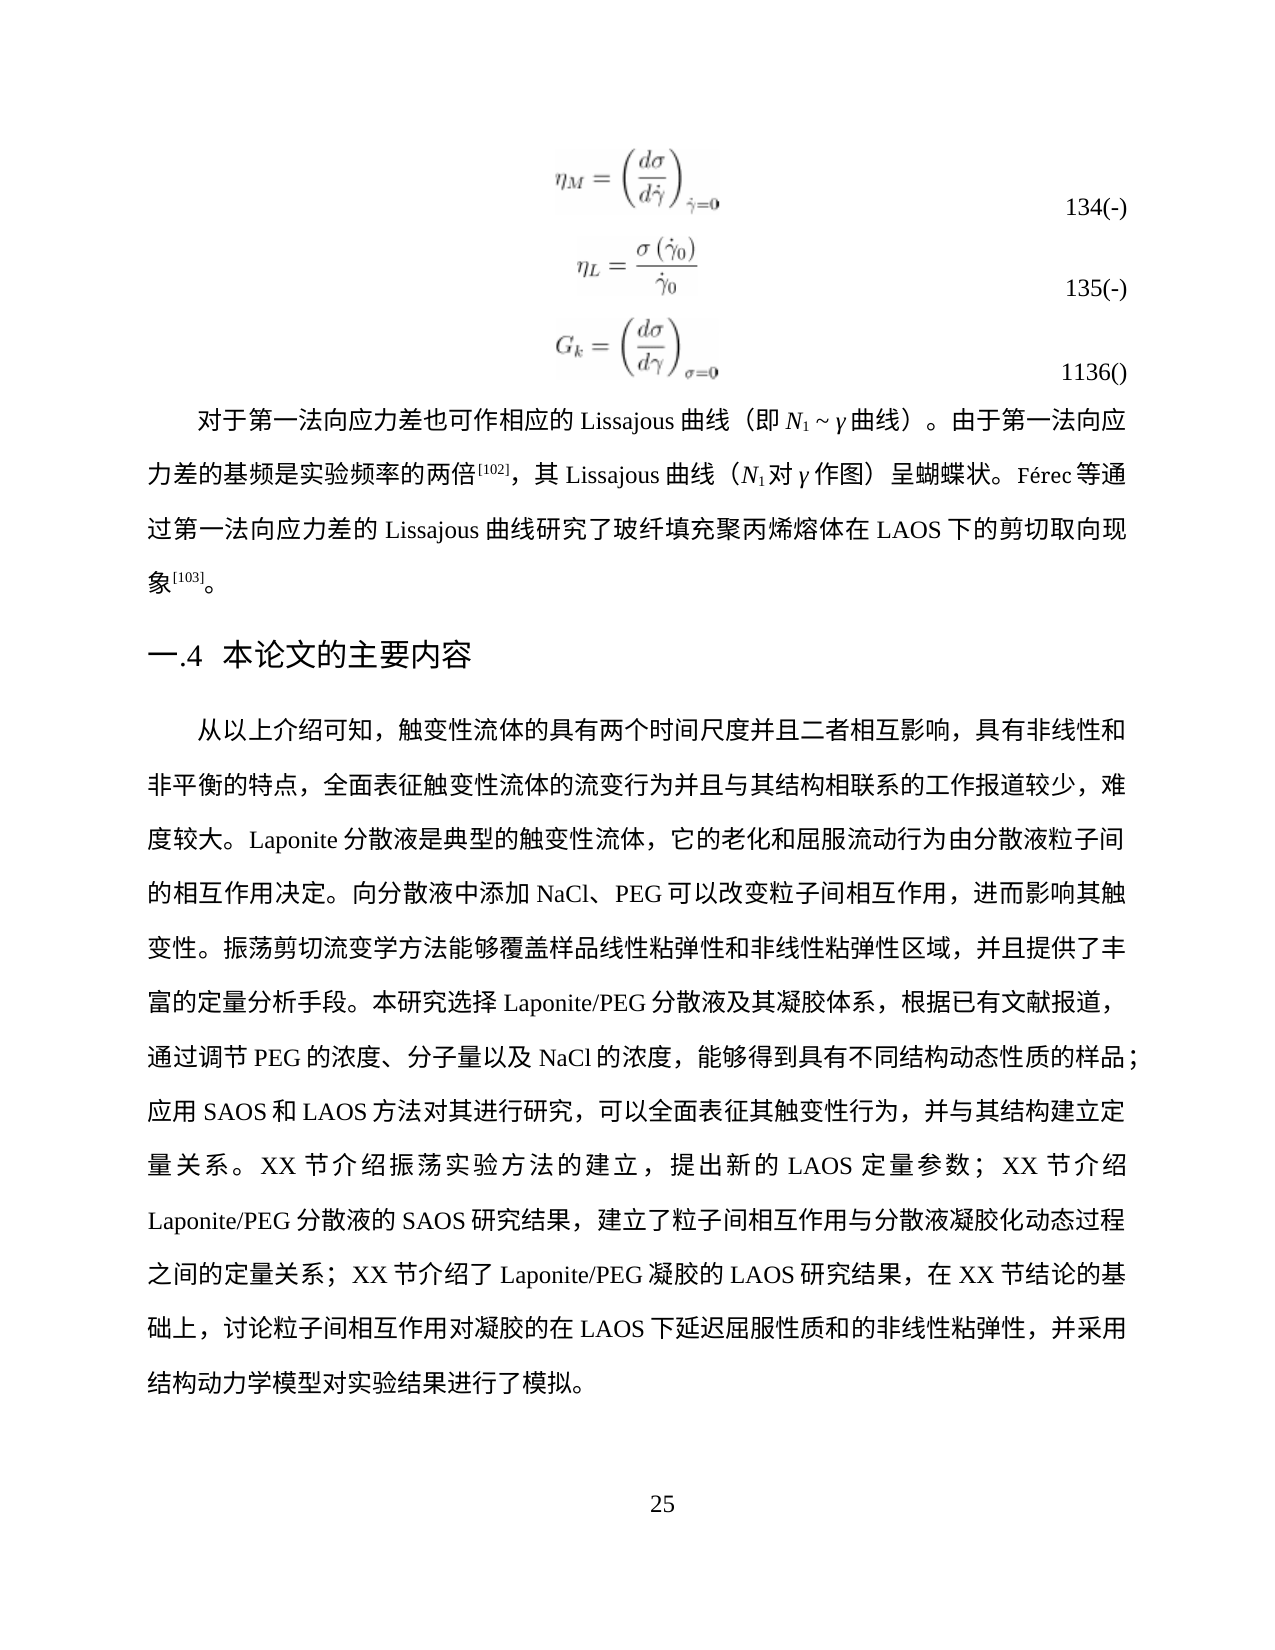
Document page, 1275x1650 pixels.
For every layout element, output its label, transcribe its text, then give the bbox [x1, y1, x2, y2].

subtitle 本论文的主要内容 [148, 631, 1127, 676]
text 对于第一法向应力差也可作相应的Lissajous曲线（即N1 ~ γ曲线）。由于第一法向应力差的基频是实验频率的两倍[102]，其Lissajous曲线（N1对γ作图）呈蝴蝶状。Férec等通过第一法向应力差的Lissajous曲线研究了玻纤填充聚丙烯熔体在LAOS下的剪切取向现象[103]。 [148, 401, 1127, 600]
text 从以上介绍可知，触变性流体的具有两个时间尺度并且二者相互影响，具有非线性和非平衡的特点，全面表征触变性流体的流变行为并且与其结构相联系的工作报道较少，难度较大。Laponite分散液是典型的触变性流体，它的老化和屈服流动行为由分散液粒子间的相互作用决定。向分散液中添加NaCl、PEG可以改变粒子间相互作用，进而影响其触变性。振荡剪切流变学方法能够覆盖样品线性粘弹性和非线性粘弹性区域，并且提供了丰富的定量分析手段。本研究选择Laponite/PEG分散液及其凝胶体系，根据已有文献报道，通过调节PEG的浓度、分子量以及NaCl的浓度，能够得到具有不同结构动态性质的样品；应用SAOS和LAOS方法对其进行研究，可以全面表征其触变性行为，并与其结构建立定量关系。XX节介绍振荡实验方法的建立，提出新的LAOS定量参数；XX节介绍Laponite/PEG分散液的SAOS研究结果，建立了粒子间相互作用与分散液凝胶化动态过程之间的定量关系；XX节介绍了Laponite/PEG凝胶的LAOS研究结果，在XX节结论的基础上，讨论粒子间相互作用对凝胶的在LAOS下延迟屈服性质和的非线性粘弹性，并采用结构动力学模型对实验结果进行了模拟。 [148, 711, 1127, 1399]
